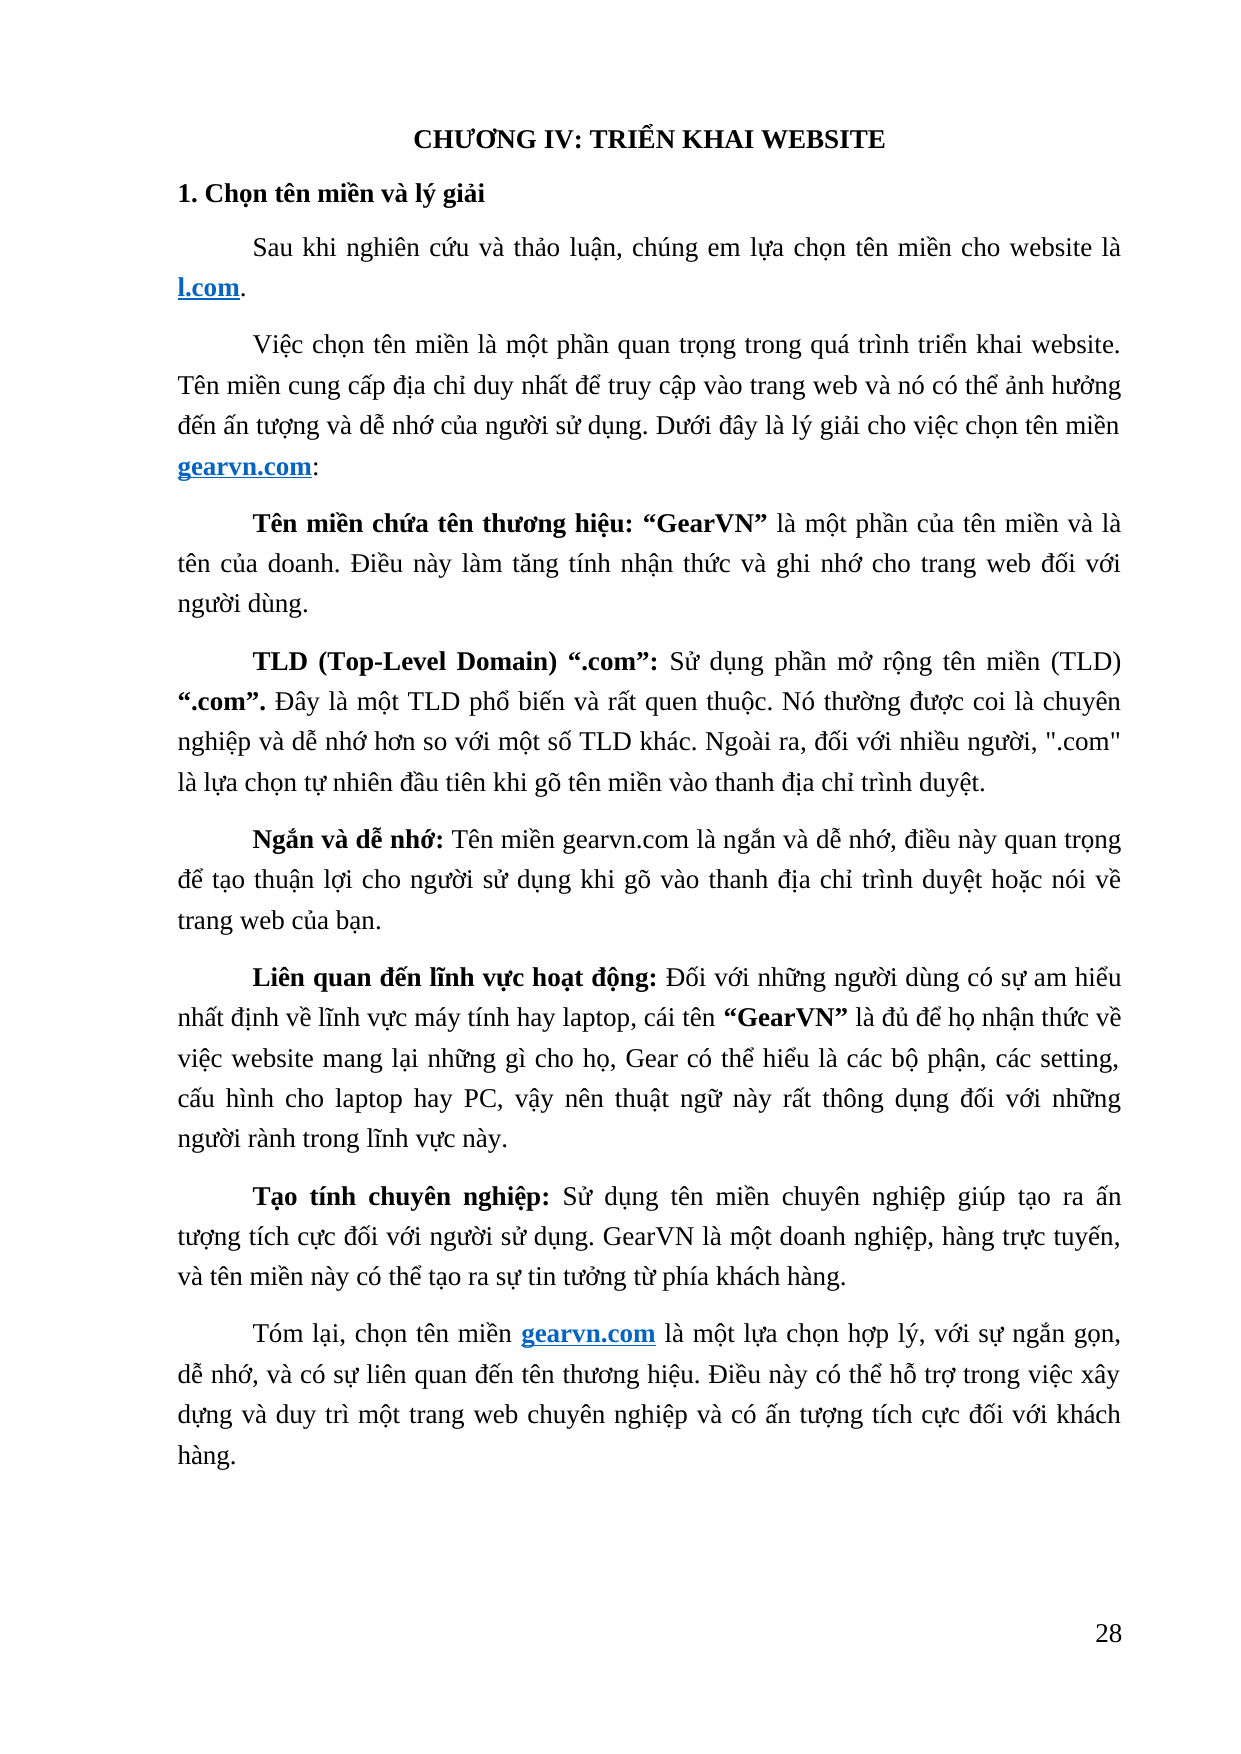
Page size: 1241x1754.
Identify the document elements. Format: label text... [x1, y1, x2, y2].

text Tạo tính chuyên nghiệp: Sử dụng tên miền chuyên nghiệp giúp tạo ra ấn tượng tích cực đối với người sử dụng. GearVN là một doanh nghiệp, hàng trực tuyến, và tên miền này có thể tạo ra sự tin tưởng từ phía khách hàng. [177, 1179, 1122, 1292]
text Liên quan đến lĩnh vực hoạt động: Đối với những người dùng có sự am hiểu nhất định về lĩnh vực máy tính hay laptop, cái tên “GearVN” là đủ để họ nhận thức về việc website mang lại những gì cho họ, Gear có thể hiểu là các bộ phận, các setting, cấu hình cho laptop hay PC, vậy nên thuật ngữ này rất thông dụng đối với những người rành trong lĩnh vực này. [177, 961, 1122, 1154]
text Ngắn và dễ nhớ: Tên miền gearvn.com là ngắn và dễ nhớ, điều này quan trọng để tạo thuận lợi cho người sử dụng khi gõ vào thanh địa chỉ trình duyệt hoặc nói về trang web của bạn. [177, 823, 1122, 935]
subtitle 1. Chọn tên miền và lý giải [177, 177, 1122, 208]
text Tên miền chứa tên thương hiệu: “GearVN” là một phần của tên miền và là tên của doanh. Điều này làm tăng tính nhận thức và ghi nhớ cho trang web đối với người dùng. [177, 507, 1122, 619]
text TLD (Top-Level Domain) “.com”: Sử dụng phần mở rộng tên miền (TLD) “.com”. Đây là một TLD phổ biến và rất quen thuộc. Nó thường được coi là chuyên nghiệp và dễ nhớ hơn so với một số TLD khác. Ngoài ra, đối với nhiều người, ".com" là lựa chọn tự nhiên đầu tiên khi gõ tên miền vào thanh địa chỉ trình duyệt. [177, 644, 1122, 797]
text Sau khi nghiên cứu và thảo luận, chúng em lựa chọn tên miền cho website là l.com. [177, 231, 1122, 302]
text Tóm lại, chọn tên miền gearvn.com là một lựa chọn hợp lý, với sự ngắn gọn, dễ nhớ, và có sự liên quan đến tên thương hiệu. Điều này có thể hỗ trợ trong việc xây dựng và duy trì một trang web chuyên nghiệp và có ấn tượng tích cực đối với khách hàng. [177, 1317, 1122, 1470]
text Việc chọn tên miền là một phần quan trọng trong quá trình triển khai website. Tên miền cung cấp địa chỉ duy nhất để truy cập vào trang web và nó có thể ảnh hưởng đến ấn tượng và dễ nhớ của người sử dụng. Dưới đây là lý giải cho việc chọn tên miền gearvn.com: [177, 328, 1122, 481]
subtitle CHƯƠNG IV: TRIỂN KHAI WEBSITE [177, 123, 1122, 154]
